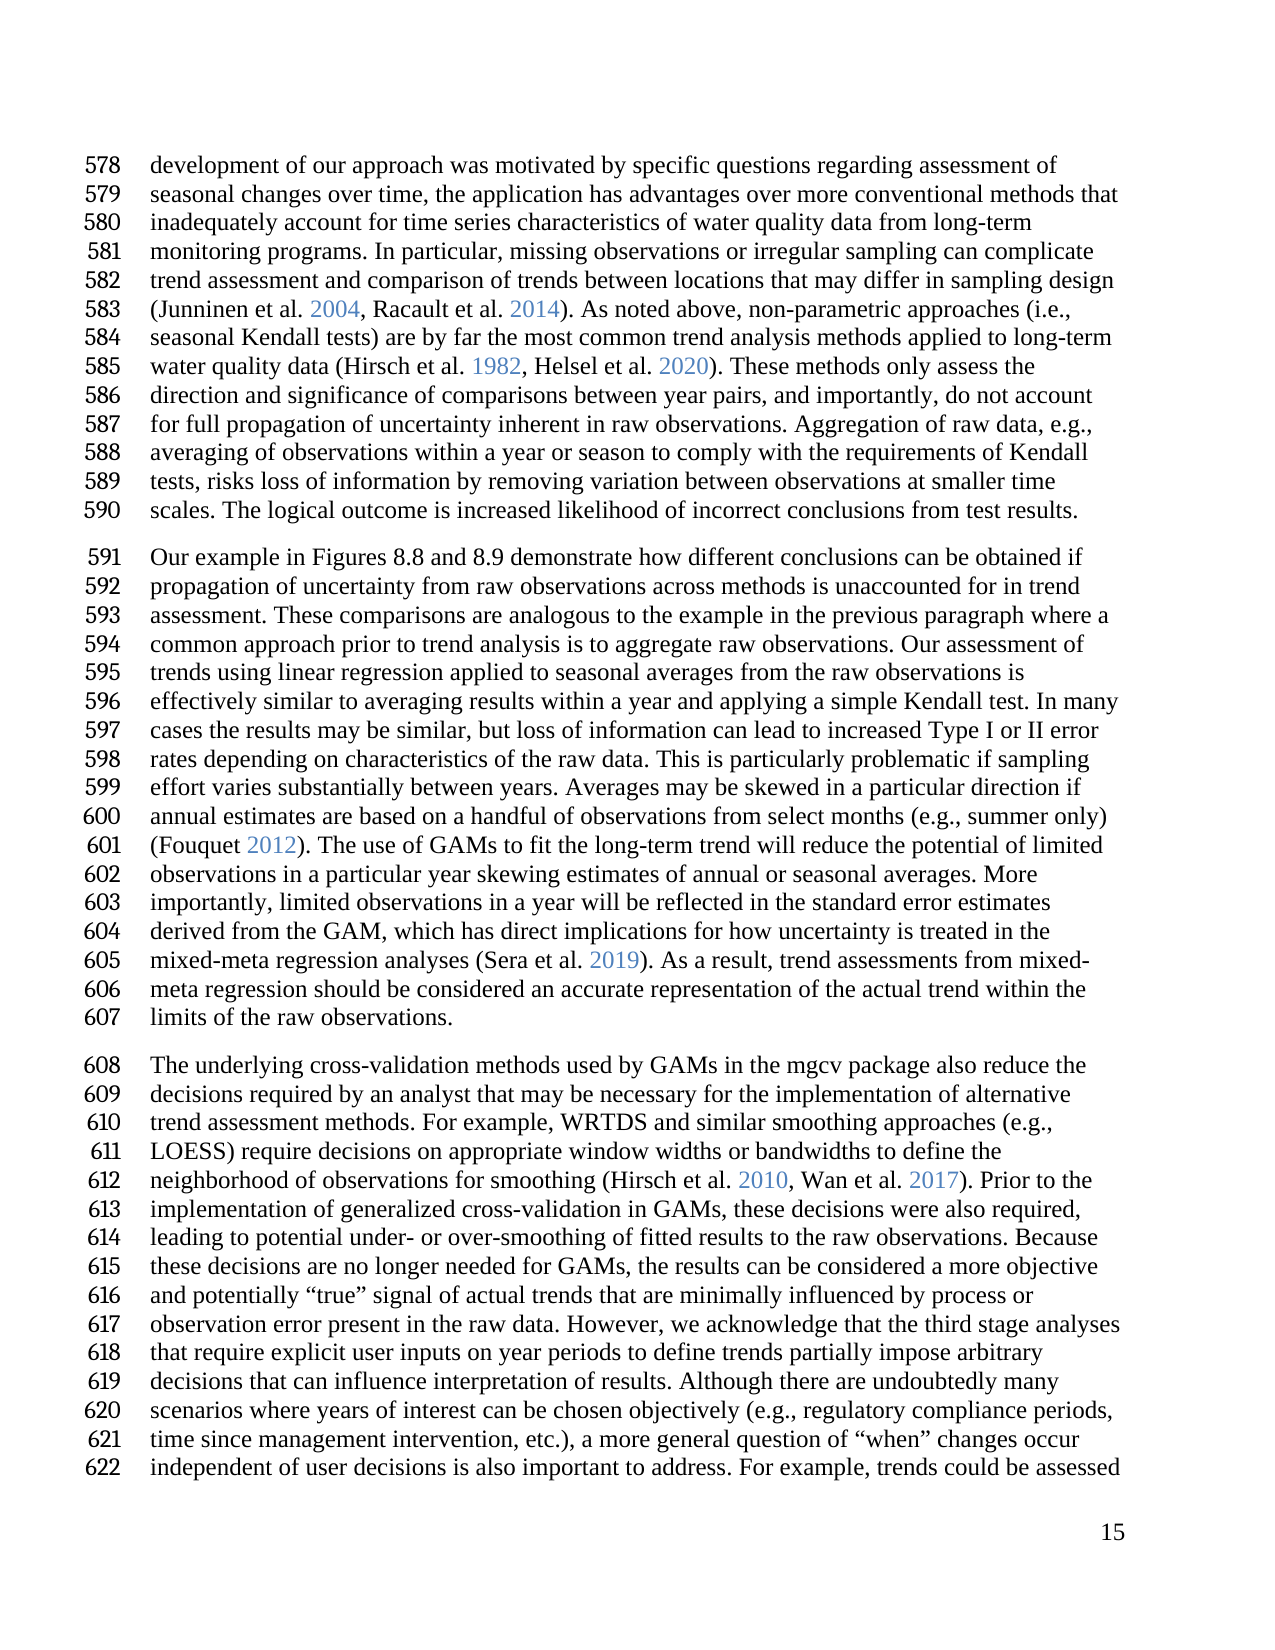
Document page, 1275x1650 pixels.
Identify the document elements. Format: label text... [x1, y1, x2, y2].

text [150, 1050, 1125, 1481]
text Our example in Figures 8.8 and 8.9 demonstrate how different conclusions can be obtained if propagation of uncertainty from raw observations across methods is unaccounted for in trend assessment. These comparisons are analogous to the example in the previous paragraph where a common approach prior to trend analysis is to aggregate raw observations. Our assessment of trends using linear regression applied to seasonal averages from the raw observations is effectively similar to averaging results within a year and applying a simple Kendall test. In many cases the results may be similar, but loss of information can lead to increased Type I or II error rates depending on characteristics of the raw data. This is particularly problematic if sampling effort varies substantially between years. Averages may be skewed in a particular direction if annual estimates are based on a handful of observations from select months (e.g., summer only)(Fouquet 2012). The use of GAMs to fit the long-term trend will reduce the potential of limited observations in a particular year skewing estimates of annual or seasonal averages. More importantly, limited observations in a year will be reflected in the standard error estimates derived from the GAM, which has direct implications for how uncertainty is treated in the mixed-meta regression analyses (Sera et al. 2019). As a result, trend assessments from mixed-meta regression should be considered an accurate representation of the actual trend within the limits of the raw observations. [150, 542, 1125, 1031]
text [150, 150, 1125, 524]
